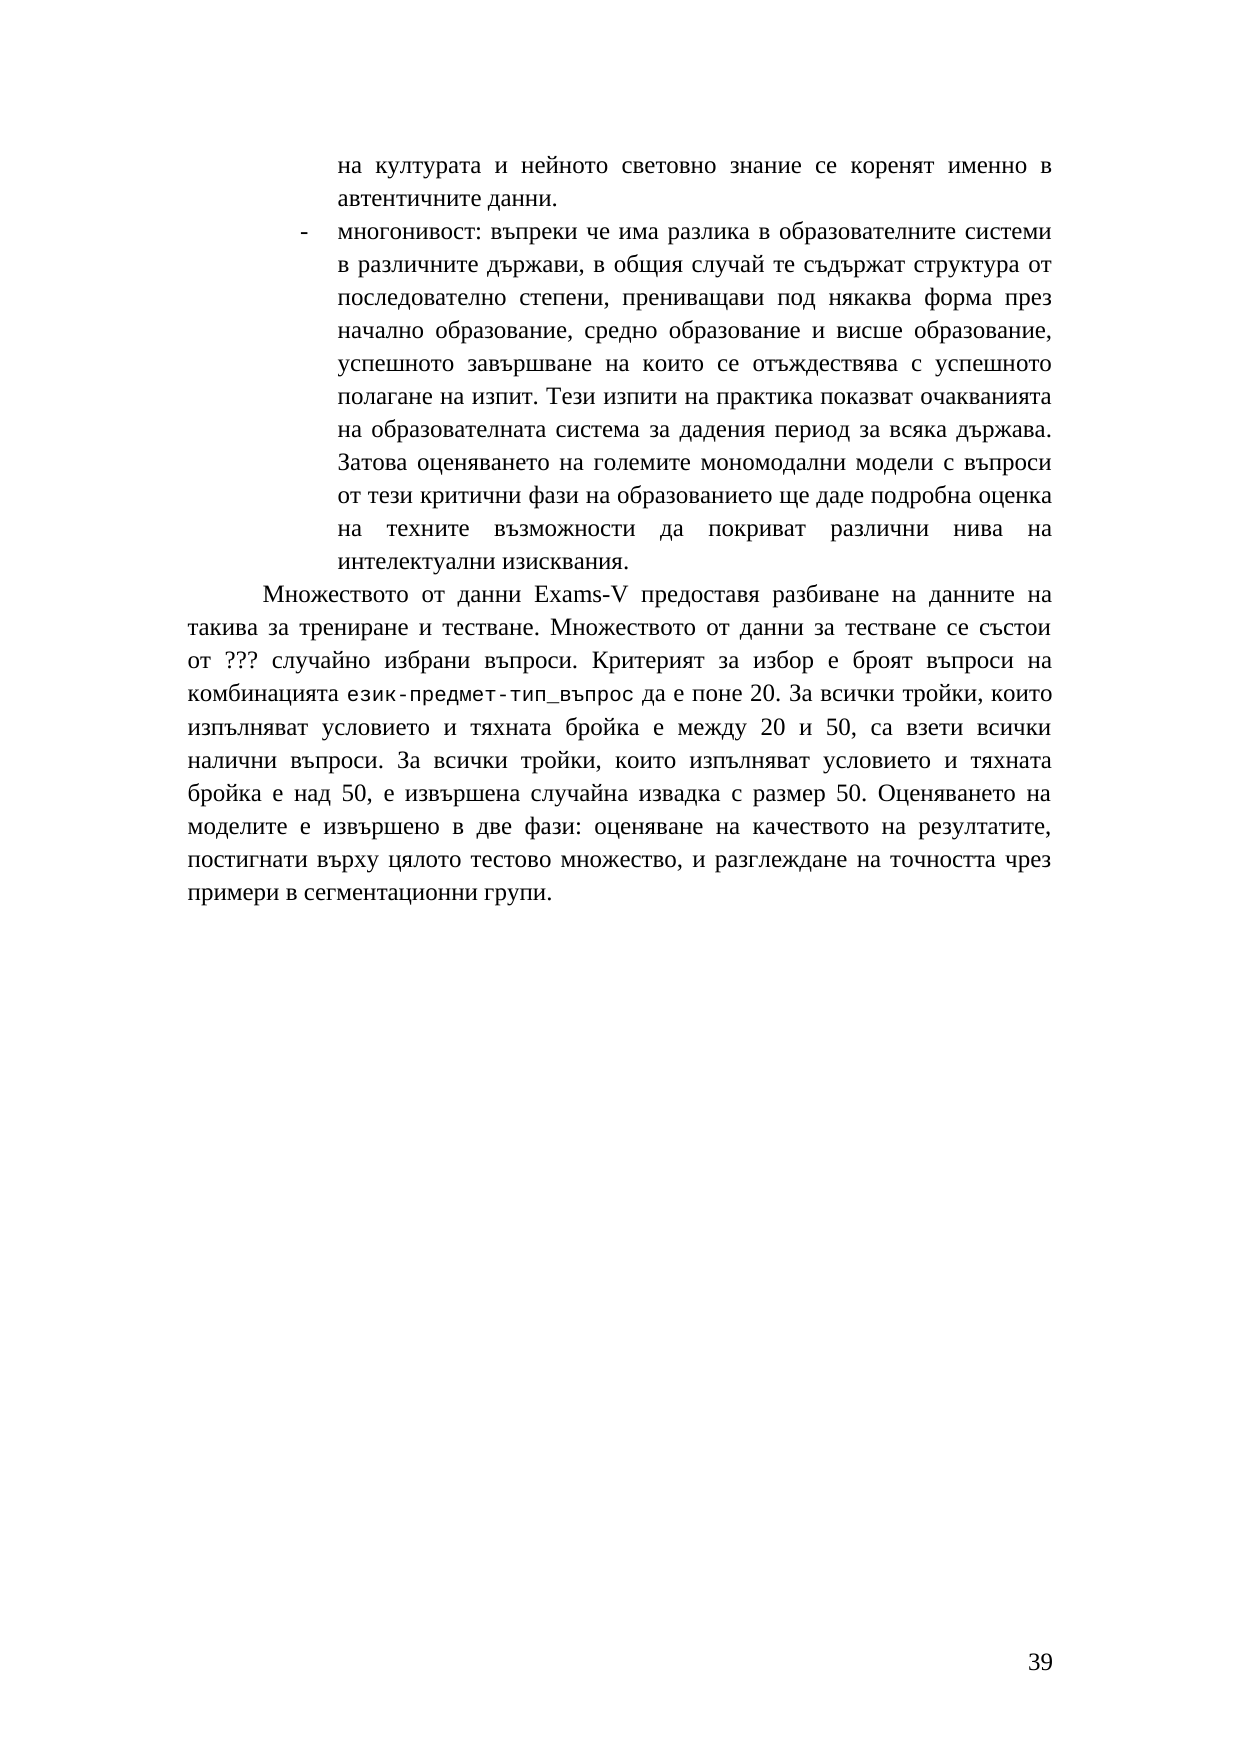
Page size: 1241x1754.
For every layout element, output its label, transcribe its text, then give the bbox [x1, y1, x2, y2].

text Множеството от данни Exams-V предоставя разбиване на данните на такива за трениране и тестване. Множеството от данни за тестване се състои от ??? случайно избрани въпроси. Критерият за избор е броят въпроси на комбинацията език-предмет-тип_въпрос да е поне 20. За всички тройки, които изпълняват условието и тяхната бройка е между 20 и 50, са взети всички налични въпроси. За всички тройки, които изпълняват условието и тяхната бройка е над 50, е извършена случайна извадка с размер 50. Оценяването на моделите е извършено в две фази: оценяване на качеството на резултатите, постигнати върху цялото тестово множество, и разглеждане на точността чрез примери в сегментационни групи. [187, 579, 1053, 906]
list многонивост: въпреки че има разлика в образователните системи в различните държави, в общия случай те съдържат структура от последователно степени, прениващави под някаква форма през начално образование, средно образование и висше образование, успешното завършване на които се отъждествява с успешното полагане на изпит. Тези изпити на практика показват очакванията на образователната система за дадения период за всяка държава. Затова оценяването на големите мономодални модели с въпроси от тези критични фази на образованието ще даде подробна оценка на техните възможности да покриват различни нива на интелектуални изисквания. [300, 216, 1053, 575]
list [300, 150, 1053, 212]
